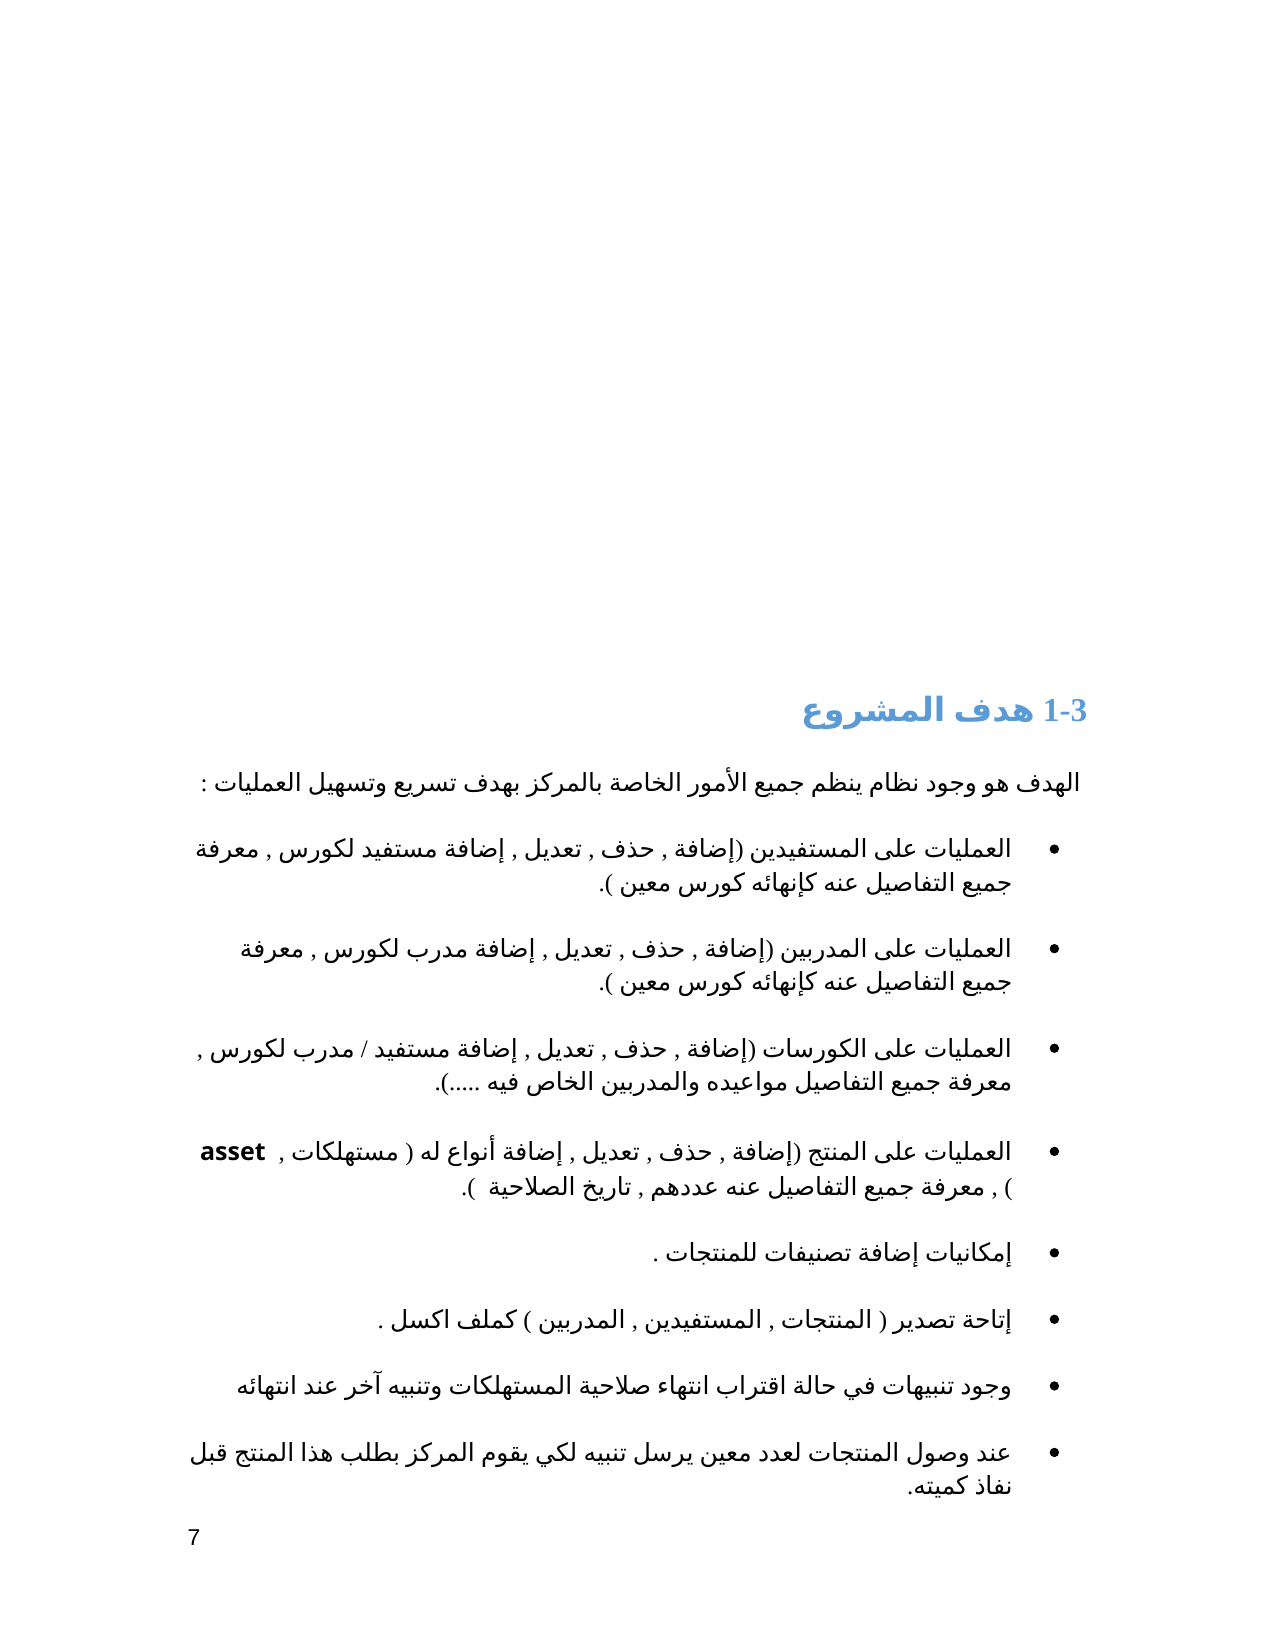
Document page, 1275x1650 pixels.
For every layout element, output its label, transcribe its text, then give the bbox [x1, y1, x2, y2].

list إتاحة تصدير ( المنتجات , المستفيدين , المدربين ) كملف اكسل . [187, 1305, 1050, 1333]
list العمليات على المنتج (إضافة , حذف , تعديل , إضافة أنواع له ( مستهلكات , asset ) , معرفة جميع التفاصيل عنه عددهم , تاريخ الصلاحية ). [187, 1133, 1050, 1200]
list العمليات على الكورسات (إضافة , حذف , تعديل , إضافة مستفيد / مدرب لكورس , معرفة جميع التفاصيل مواعيده والمدربين الخاص فيه .....). [187, 1034, 1050, 1096]
list وجود تنبيهات في حالة اقتراب انتهاء صلاحية المستهلكات وتنبيه آخر عند انتهائه [187, 1371, 1050, 1400]
text الهدف هو وجود نظام ينظم جميع الأمور الخاصة بالمركز بهدف تسريع وتسهيل العمليات : [187, 768, 1087, 797]
list عند وصول المنتجات لعدد معين يرسل تنبيه لكي يقوم المركز بطلب هذا المنتج قبل نفاذ كميته. [187, 1438, 1050, 1500]
list العمليات على المستفيدين (إضافة , حذف , تعديل , إضافة مستفيد لكورس , معرفة جميع التفاصيل عنه كإنهائه كورس معين ). [187, 834, 1050, 896]
list إمكانيات إضافة تصنيفات للمنتجات . [187, 1238, 1050, 1267]
text 1-3 هدف المشروع [187, 690, 1087, 729]
list العمليات على المدربين (إضافة , حذف , تعديل , إضافة مدرب لكورس , معرفة جميع التفاصيل عنه كإنهائه كورس معين ). [187, 934, 1050, 996]
